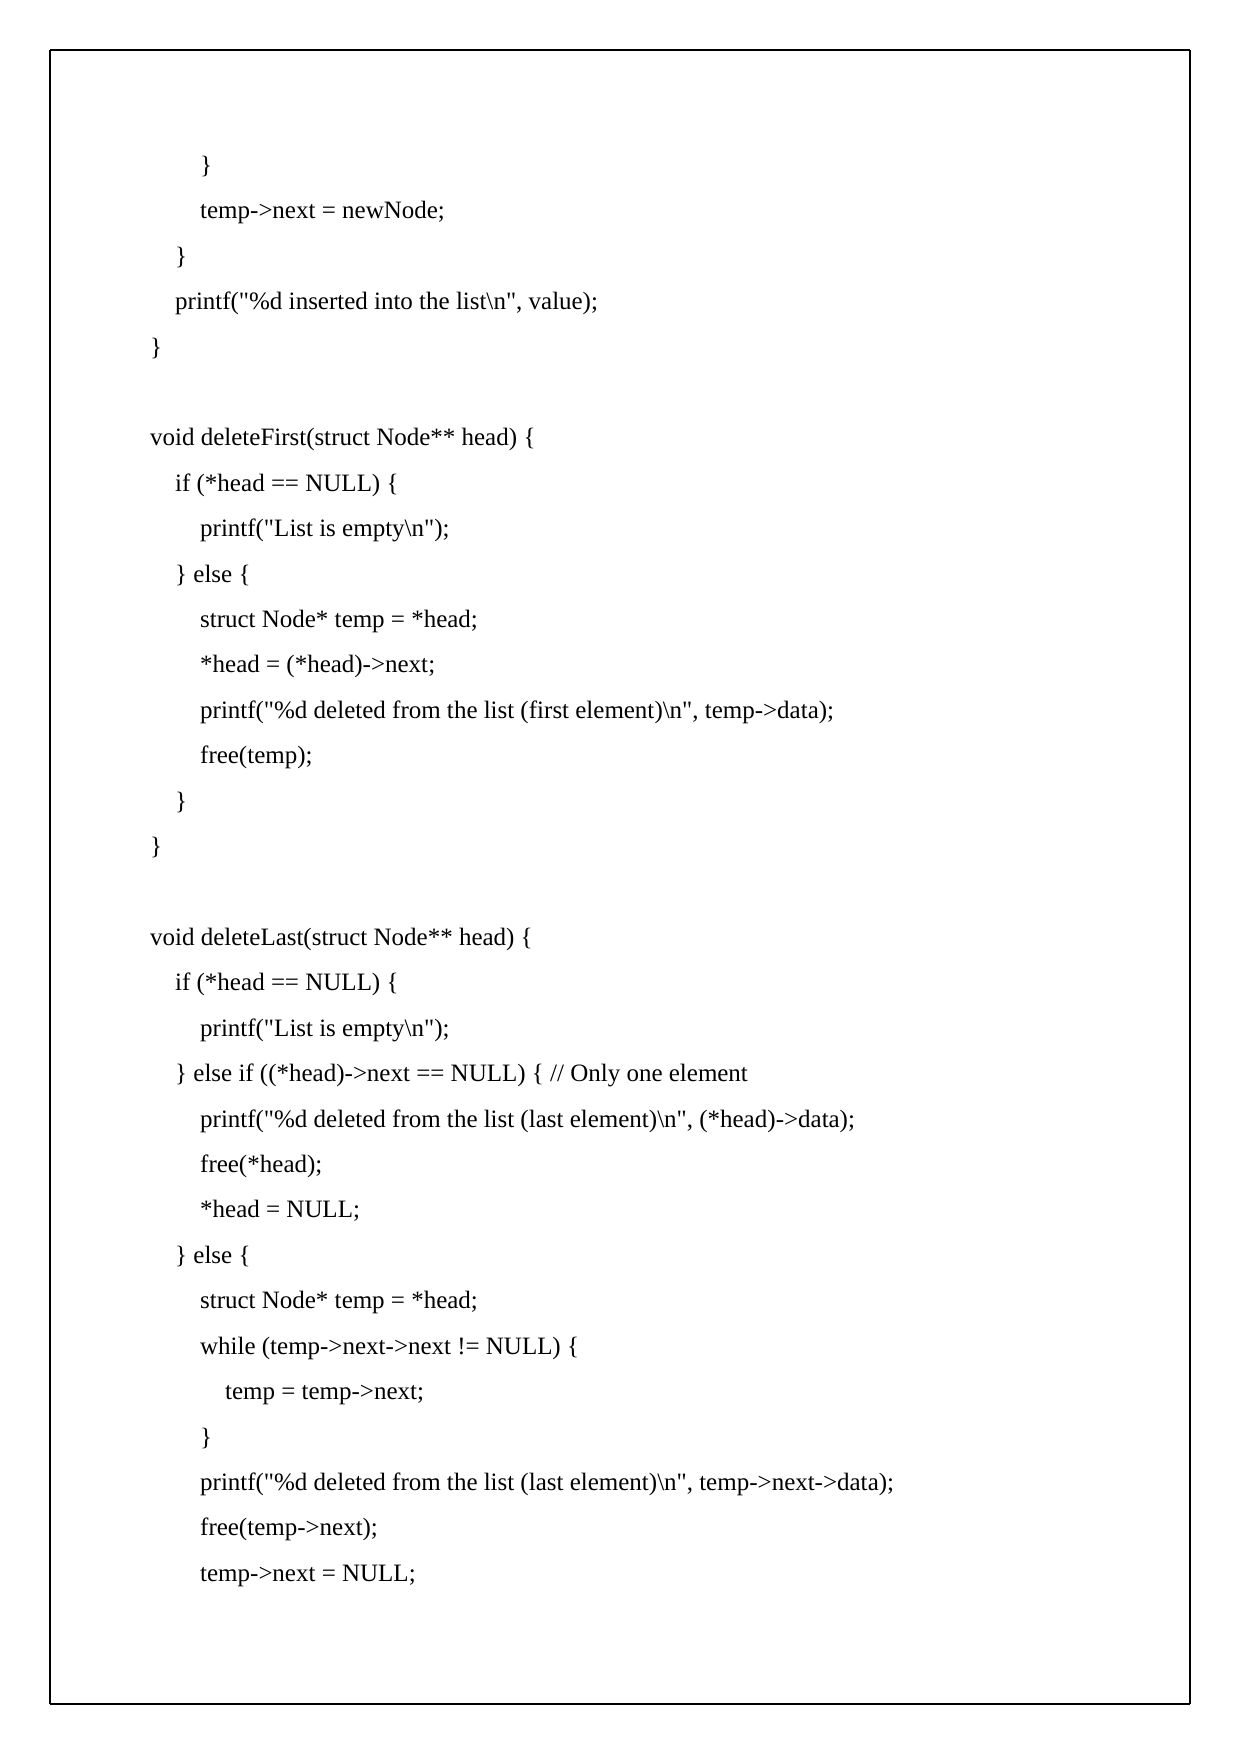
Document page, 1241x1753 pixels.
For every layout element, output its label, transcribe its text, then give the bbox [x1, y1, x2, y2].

text printf("%d deleted from the list (first element)\n", temp->data); [150, 695, 1090, 724]
text } else { [150, 559, 1090, 587]
text if (*head == NULL) { [150, 967, 1090, 996]
text } [150, 786, 1090, 814]
text } [150, 1422, 1090, 1450]
text temp->next = NULL; [150, 1558, 1090, 1587]
text *head = (*head)->next; [150, 649, 1090, 678]
text } else if ((*head)->next == NULL) { // Only one element [150, 1058, 1090, 1087]
text } [150, 831, 1090, 860]
text while (temp->next->next != NULL) { [150, 1331, 1090, 1359]
text struct Node* temp = *head; [150, 1285, 1090, 1314]
text free(*head); [150, 1149, 1090, 1178]
text void deleteLast(struct Node** head) { [150, 922, 1090, 951]
text } [150, 150, 1090, 179]
text free(temp); [150, 740, 1090, 769]
text temp->next = newNode; [150, 195, 1090, 224]
text free(temp->next); [150, 1512, 1090, 1541]
text *head = NULL; [150, 1194, 1090, 1223]
text temp = temp->next; [150, 1376, 1090, 1405]
text printf("%d inserted into the list\n", value); [150, 286, 1090, 315]
text if (*head == NULL) { [150, 468, 1090, 497]
text printf("%d deleted from the list (last element)\n", (*head)->data); [150, 1104, 1090, 1132]
text printf("%d deleted from the list (last element)\n", temp->next->data); [150, 1467, 1090, 1496]
text struct Node* temp = *head; [150, 604, 1090, 633]
text printf("List is empty\n"); [150, 513, 1090, 542]
text } [150, 332, 1090, 360]
text printf("List is empty\n"); [150, 1013, 1090, 1042]
text } [150, 241, 1090, 269]
text void deleteFirst(struct Node** head) { [150, 422, 1090, 451]
text } else { [150, 1240, 1090, 1269]
